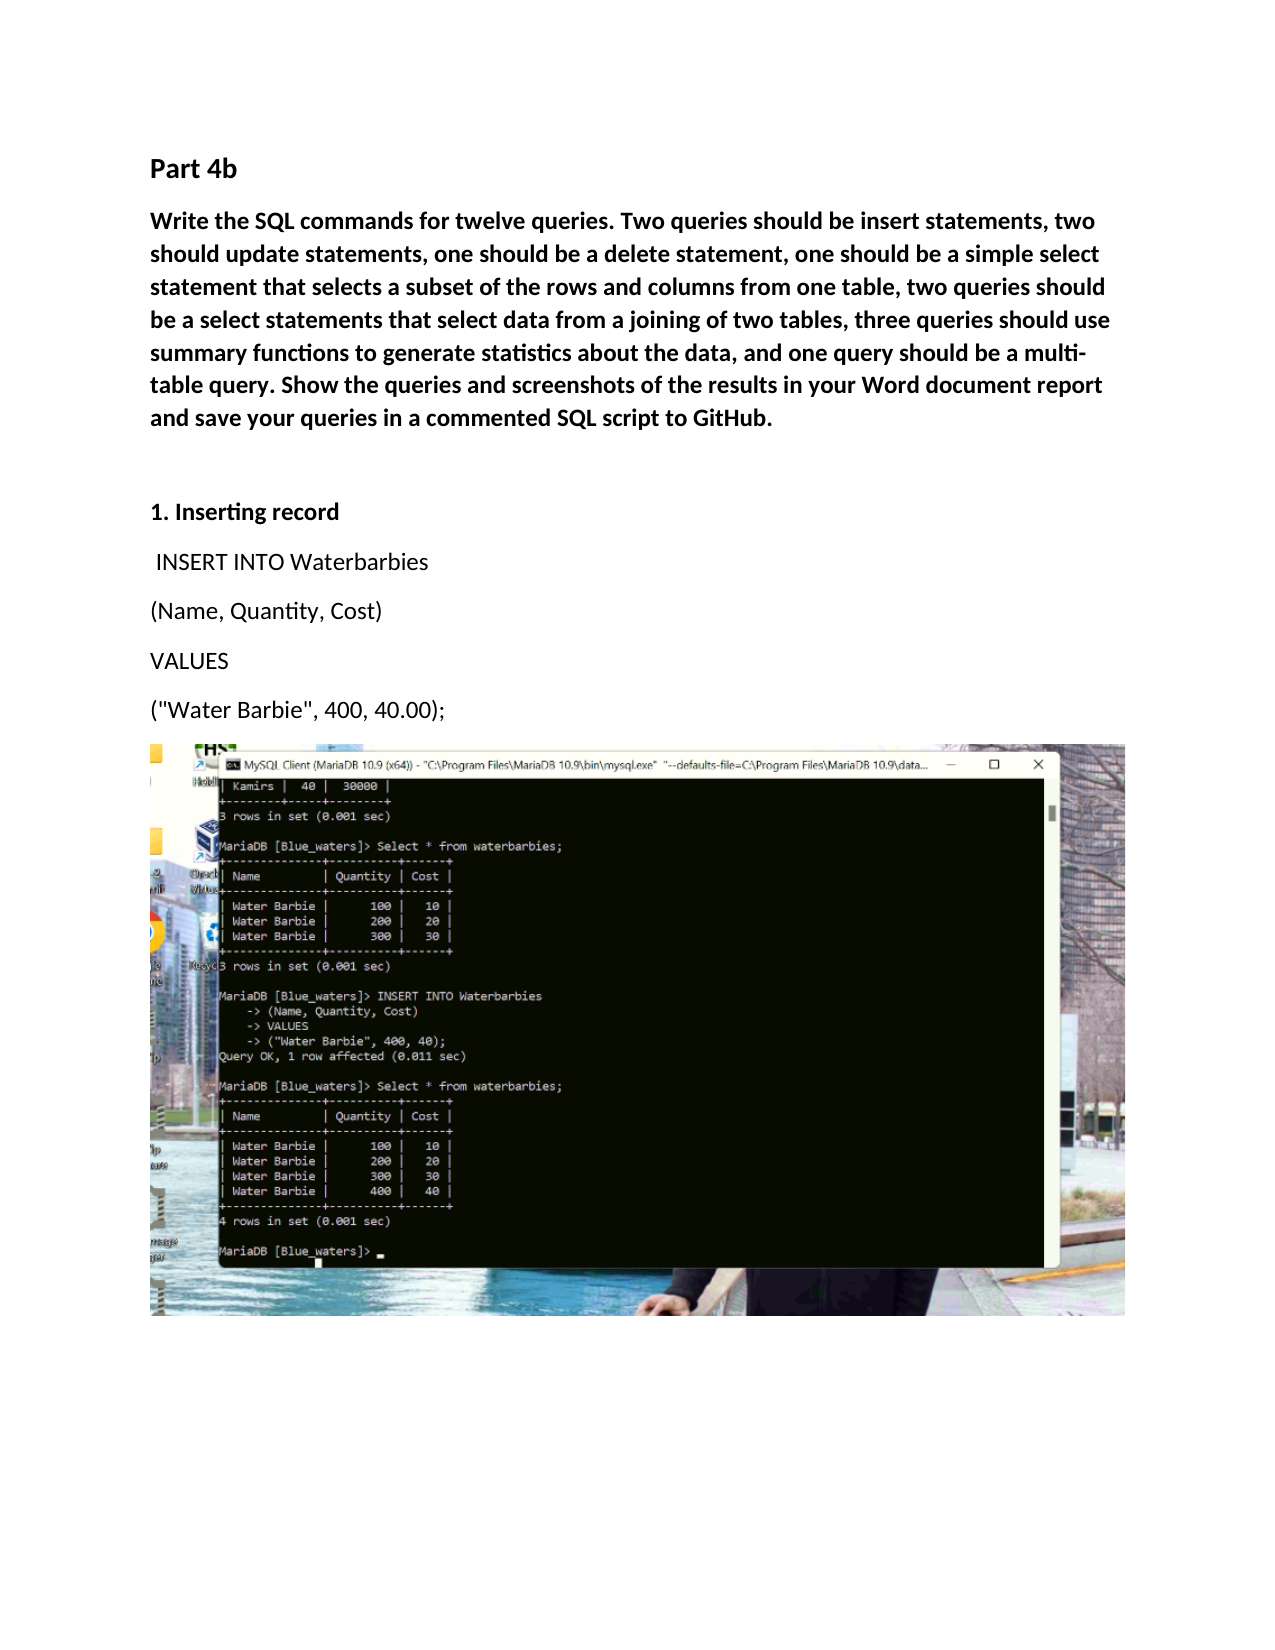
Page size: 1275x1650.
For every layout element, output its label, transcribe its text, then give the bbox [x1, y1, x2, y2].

text 1. Inserting record [150, 496, 1125, 527]
text ("Water Barbie", 400, 40.00); [150, 694, 1125, 725]
text (Name, Quantity, Cost) [150, 595, 1125, 626]
picture [150, 744, 1125, 1316]
text VALUES [150, 645, 1125, 676]
text Part 4b [150, 150, 1125, 186]
text INSERT INTO Waterbarbies [150, 546, 1125, 576]
text Write the SQL commands for twelve queries. Two queries should be insert statements, two should update statements, one should be a delete statement, one should be a simple select statement that selects a subset of the rows and columns from one table, two queries should be a select statements that select data from a joining of two tables, three queries should use summary functions to generate statistics about the data, and one query should be a multi-table query. Show the queries and screenshots of the results in your Word document report and save your queries in a commented SQL script to GitHub. [150, 205, 1125, 433]
